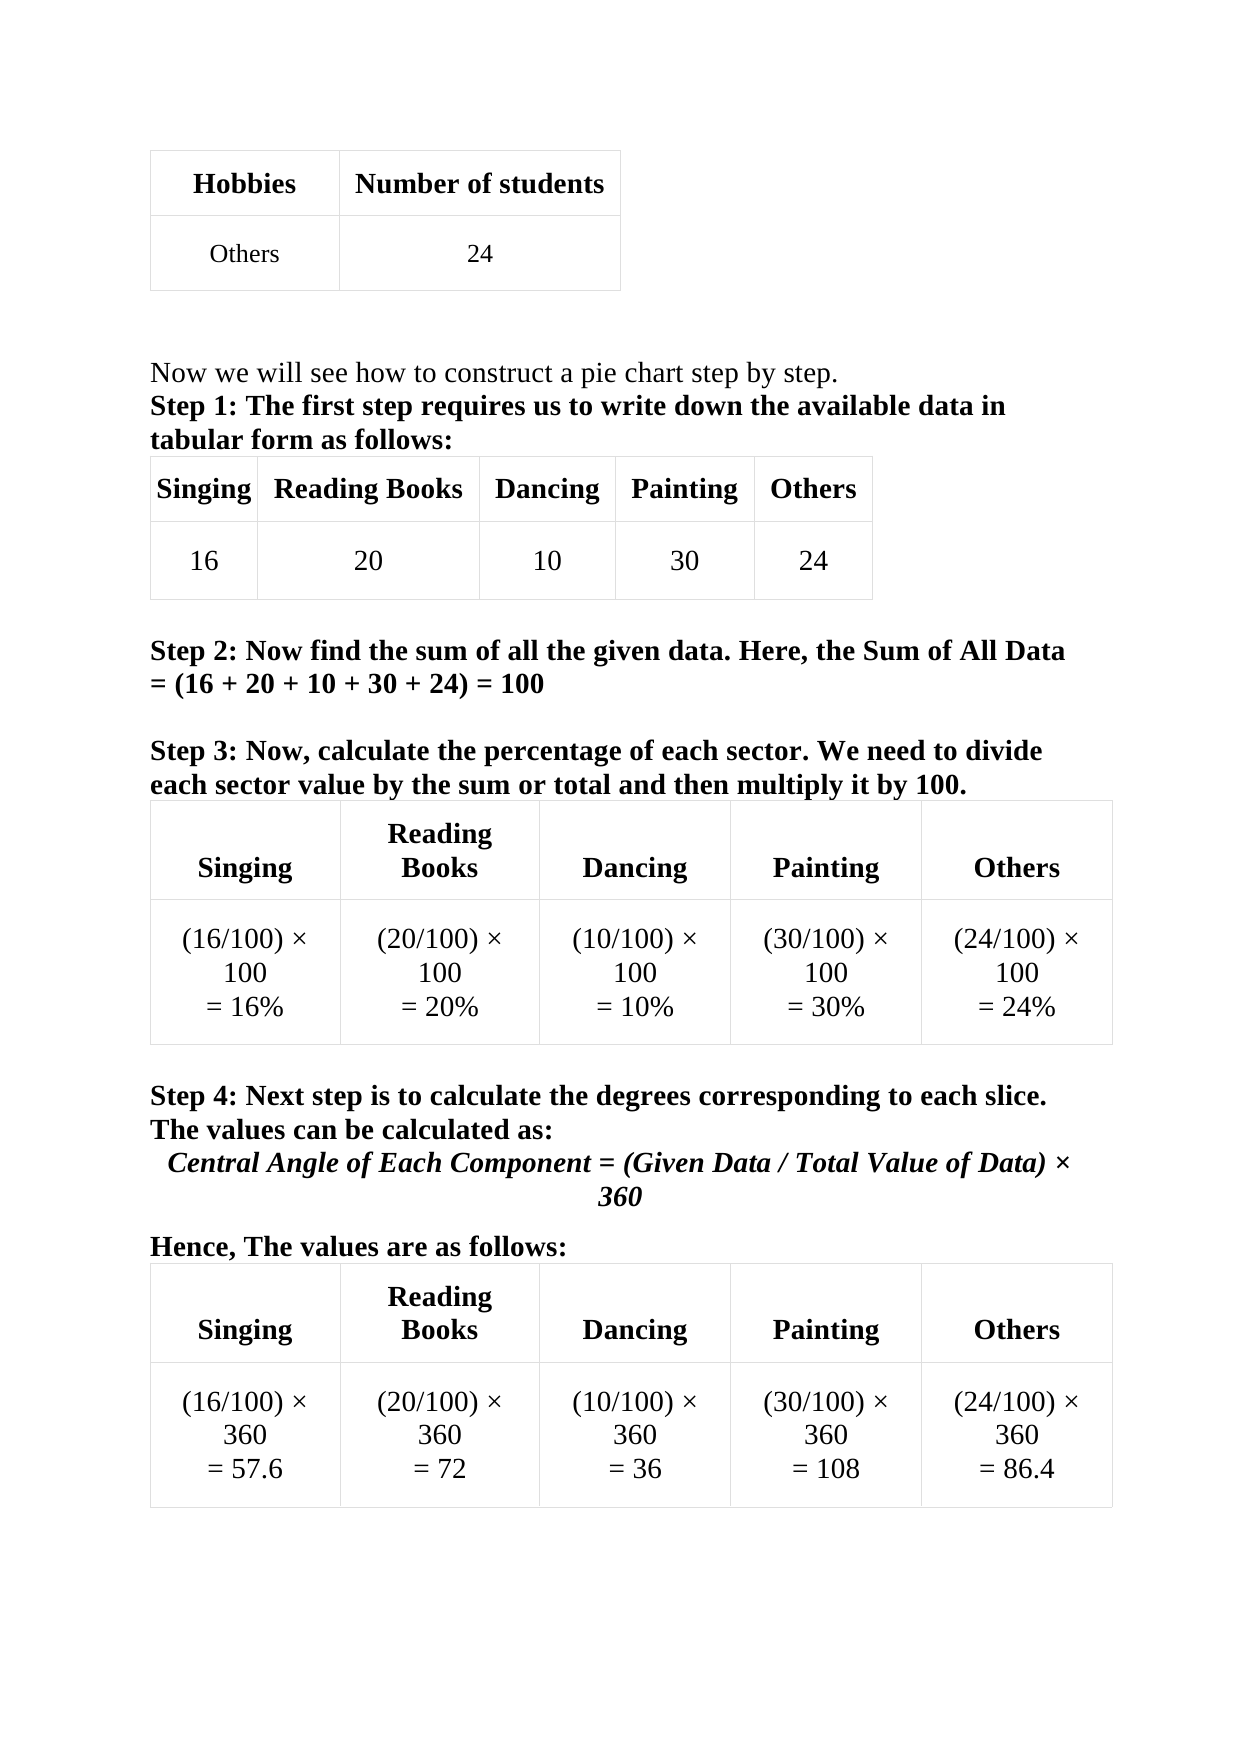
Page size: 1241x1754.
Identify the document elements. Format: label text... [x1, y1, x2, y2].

text Now we will see how to construct a pie chart step by step. [150, 355, 1090, 388]
text Step 4: Next step is to calculate the degrees corresponding to each slice. The values can be calculated as: [150, 1078, 1090, 1145]
table_header Dancing [480, 457, 615, 521]
text Central Angle of Each Component = (Given Data / Total Value of Data) × 360 [150, 1145, 1090, 1212]
table_cell Others [151, 216, 339, 289]
table_cell (16/100) × 100 = 16% [151, 900, 340, 1044]
table_header Number of students [340, 151, 620, 215]
table_header Singing [151, 457, 257, 521]
table_header Reading Books [258, 457, 479, 521]
text Step 3: Now, calculate the percentage of each sector. We need to divide each sector value by the sum or total and then multiply it by 100. [150, 733, 1090, 800]
text Step 2: Now find the sum of all the given data. Here, the Sum of All Data = (16 + 20 + 10 + 30 + 24) = 100 [150, 633, 1090, 700]
table_header Singing [151, 801, 340, 899]
table_cell (30/100) × 360 = 108 [731, 1363, 921, 1506]
table_cell (16/100) × 360 = 57.6 [151, 1363, 340, 1506]
table_cell 16 [151, 522, 257, 599]
table_header Hobbies [151, 151, 339, 215]
text Step 1: The first step requires us to write down the available data in tabular form as follows: [150, 388, 1090, 456]
table_header Others [755, 457, 872, 521]
table_header Painting [731, 1264, 921, 1361]
text Hence, The values are as follows: [150, 1229, 1090, 1263]
table_cell 20 [258, 522, 479, 599]
table_header Singing [151, 1264, 340, 1361]
table_header Others [922, 801, 1112, 899]
table_header Dancing [540, 801, 730, 899]
table_header Painting [731, 801, 921, 899]
table_header Dancing [540, 1264, 730, 1361]
table_cell (20/100) × 360 = 72 [341, 1363, 539, 1506]
table_header Painting [616, 457, 754, 521]
table_cell 10 [480, 522, 615, 599]
table_cell (24/100) × 360 = 86.4 [922, 1363, 1112, 1506]
table_cell 30 [616, 522, 754, 599]
table_cell (20/100) × 100 = 20% [341, 900, 539, 1044]
table_cell 24 [340, 216, 620, 289]
table_cell (10/100) × 360 = 36 [540, 1363, 730, 1506]
table_cell 24 [755, 522, 872, 599]
table_cell (30/100) × 100 = 30% [731, 900, 921, 1044]
table_cell (24/100) × 100 = 24% [922, 900, 1112, 1044]
table_header Others [922, 1264, 1112, 1361]
table_header Reading Books [341, 1264, 539, 1361]
table_cell (10/100) × 100 = 10% [540, 900, 730, 1044]
table_header Reading Books [341, 801, 539, 899]
